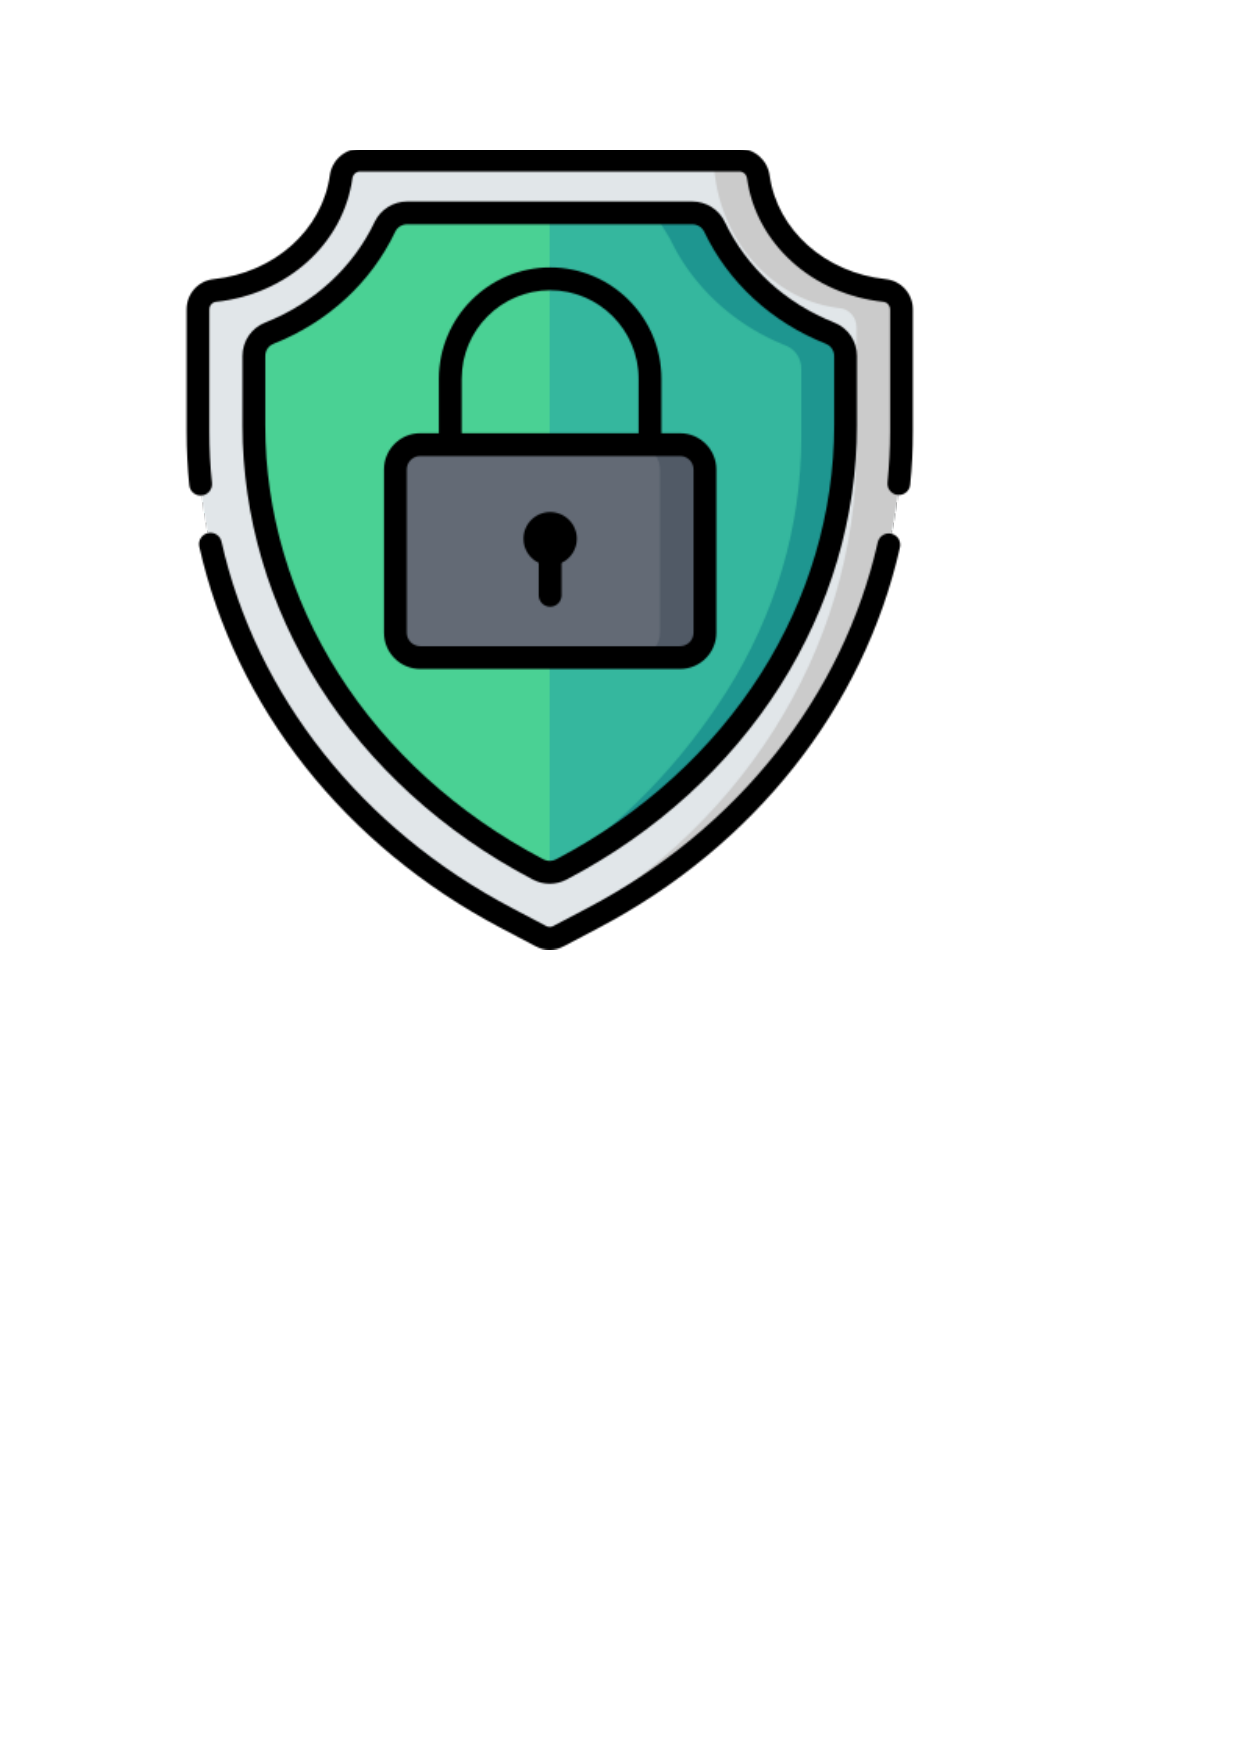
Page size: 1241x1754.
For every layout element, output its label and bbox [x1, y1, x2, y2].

picture [150, 150, 950, 950]
